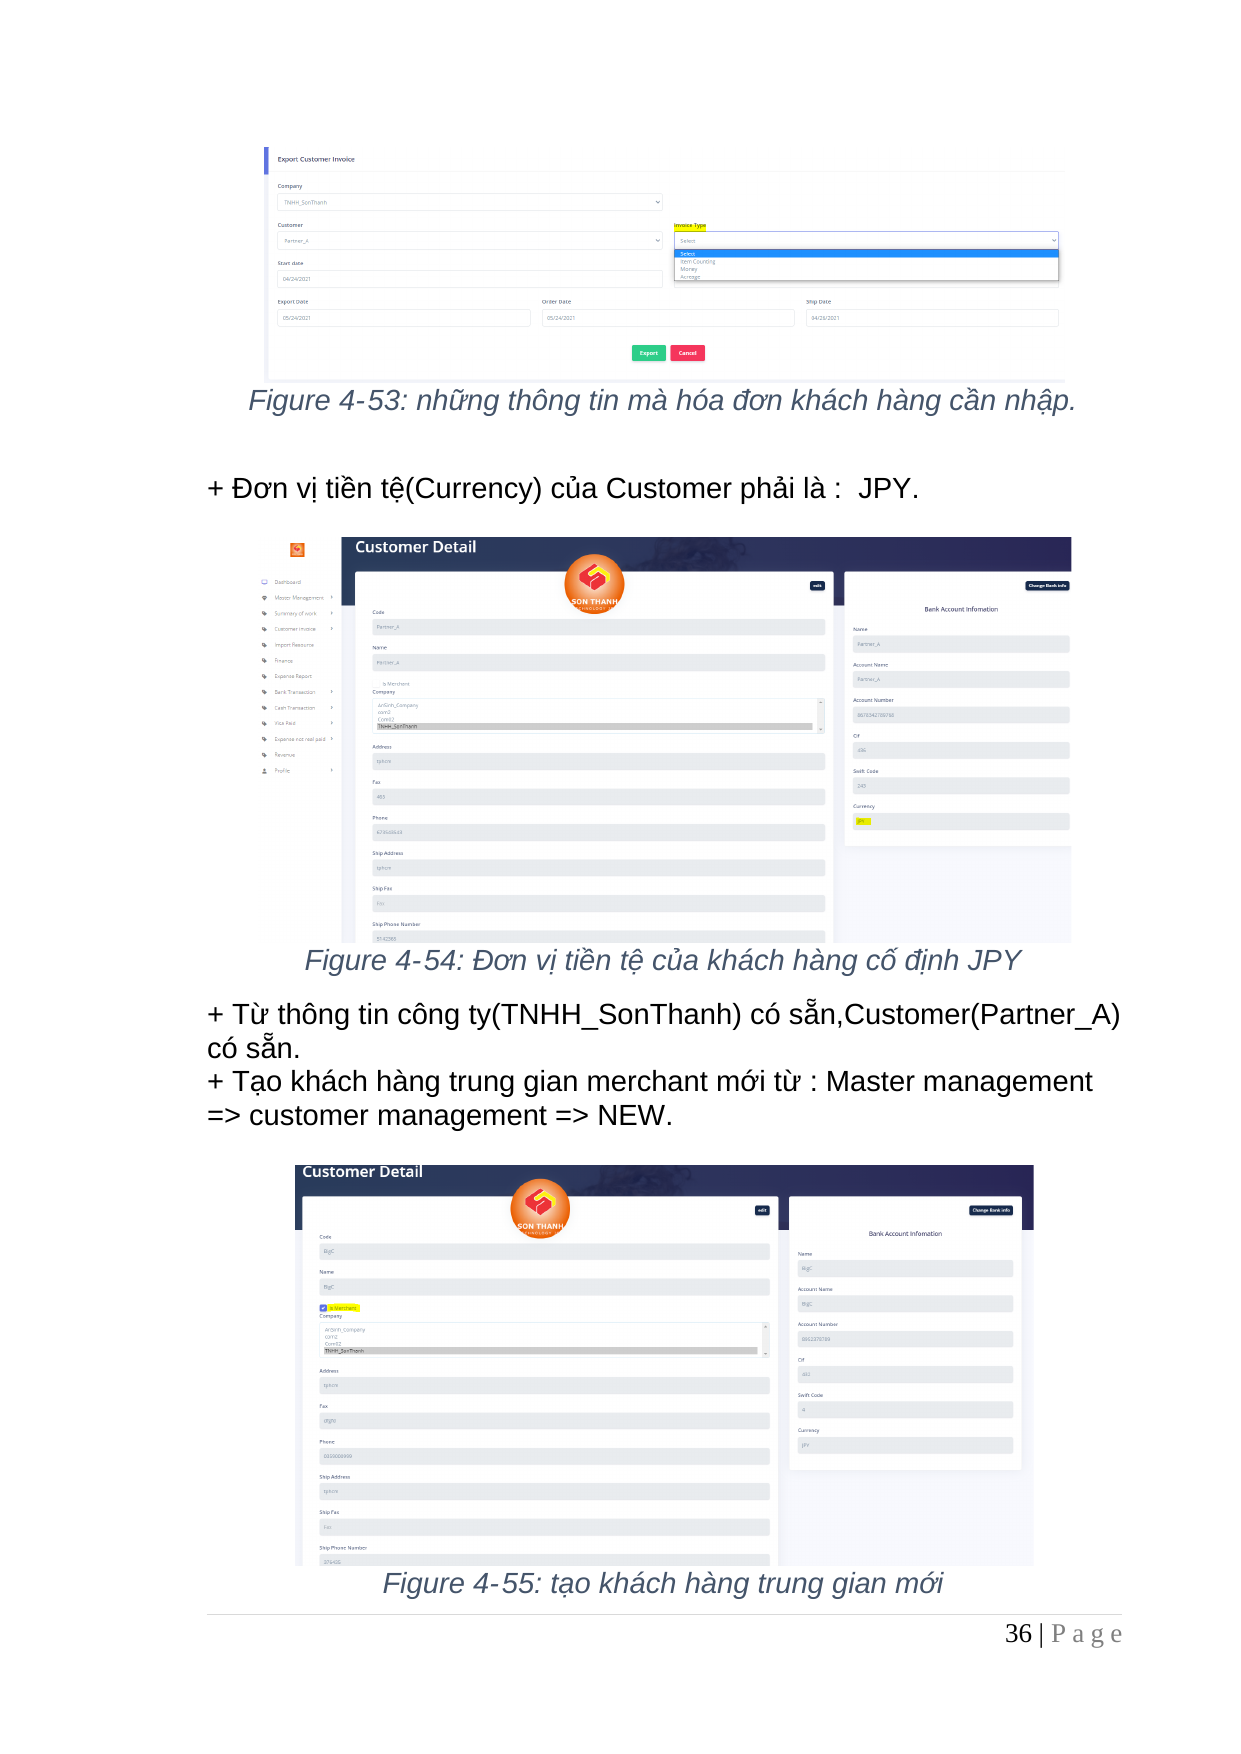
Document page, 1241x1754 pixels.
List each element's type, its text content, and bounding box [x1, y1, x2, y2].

text + Đơn vị tiền tệ(Currency) của Customer phải là : JPY. [207, 471, 1122, 504]
picture [257, 537, 1072, 943]
text + Tạo khách hàng trung gian merchant mới từ : Master management => customer management => NEW. [207, 1064, 1122, 1131]
picture [295, 1165, 1034, 1566]
text + Từ thông tin công ty(TNHH_SonThanh) có sẵn,Customer(Partner_A) có sẵn. [207, 997, 1122, 1064]
picture [264, 147, 1065, 383]
